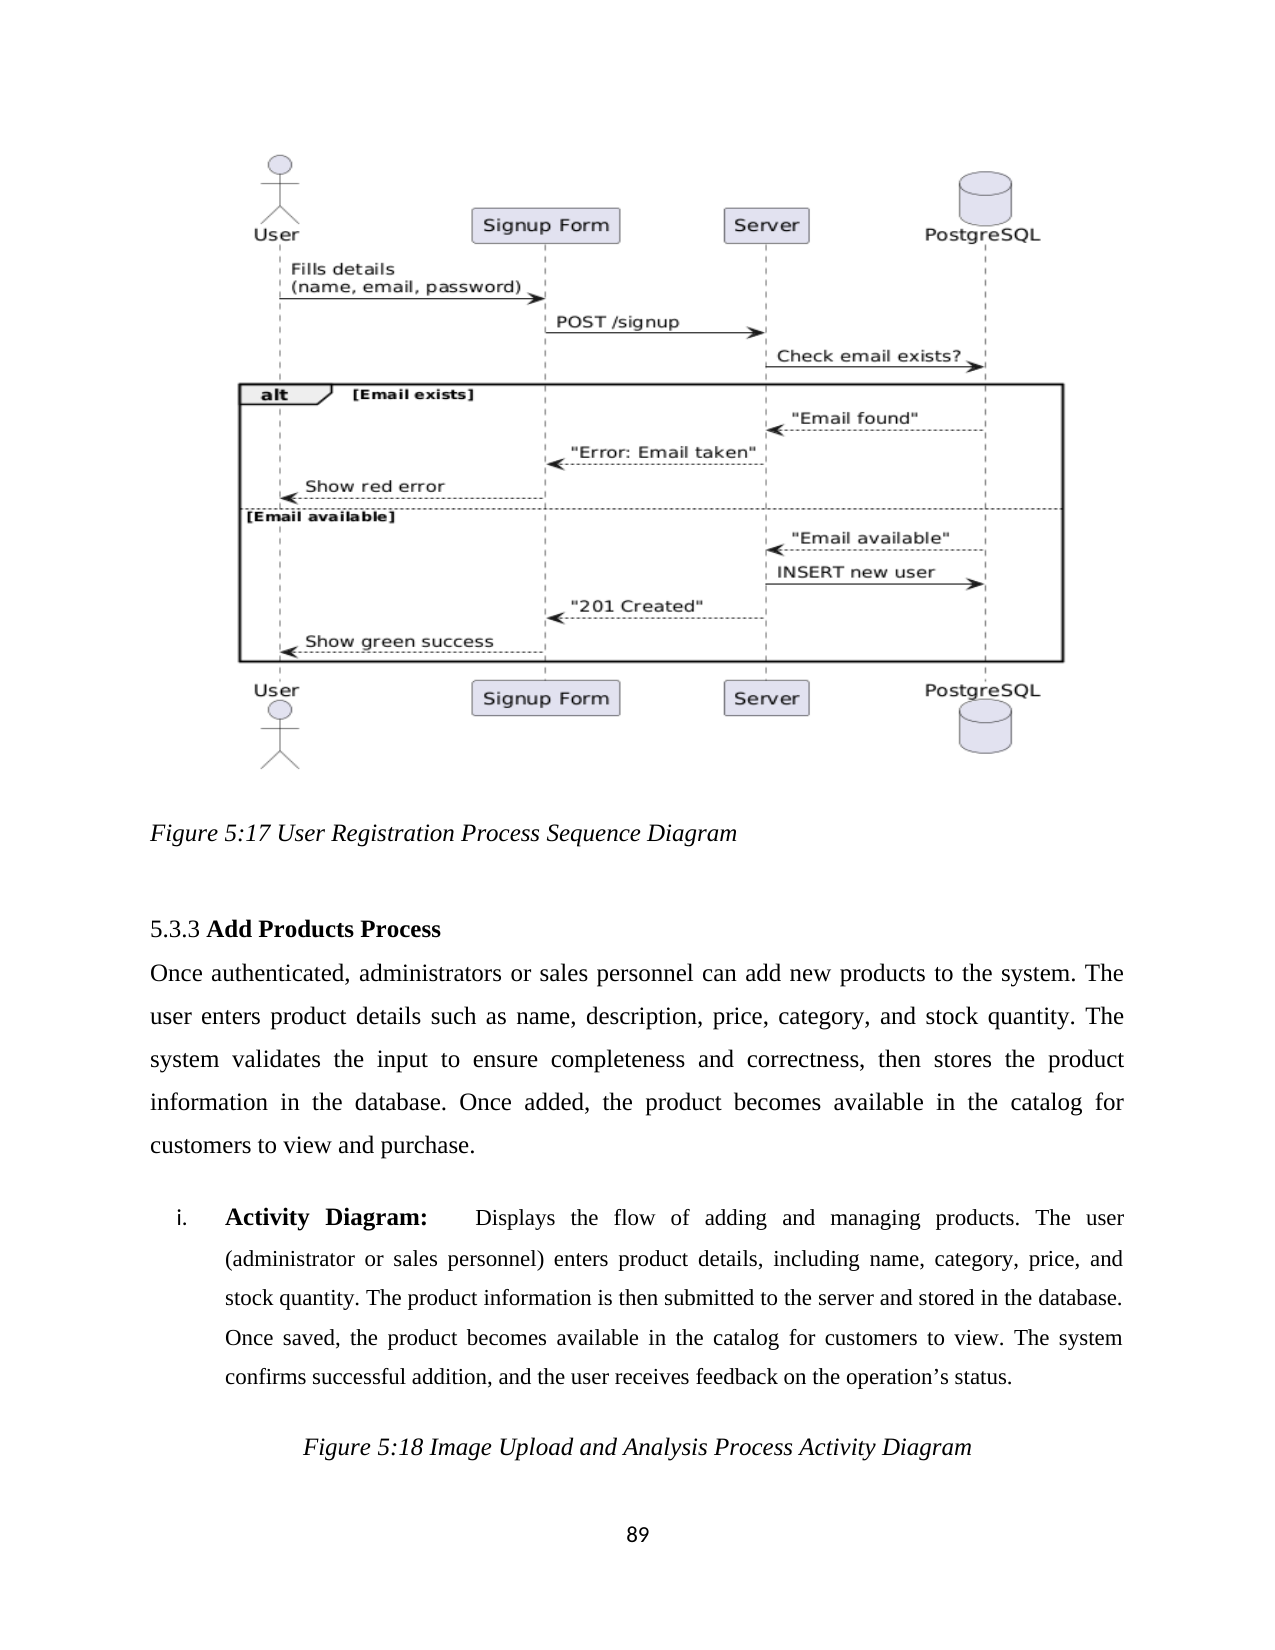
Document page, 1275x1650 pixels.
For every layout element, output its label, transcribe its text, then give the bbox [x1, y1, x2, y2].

subtitle Add Products Process [150, 914, 1125, 943]
picture [225, 150, 1071, 775]
list Activity Diagram: Displays the flow of adding and managing products. The user (administrator or sales personnel) enters product details, including name, category, price, and stock quantity. The product information is then submitted to the server and stored in the database. Once saved, the product becomes available in the catalog for customers to view. The system confirms successful addition, and the user receives feedback on the operation’s status. [187, 1202, 1125, 1389]
text Once authenticated, administrators or sales personnel can add new products to the system. The user enters product details such as name, description, price, category, and stock quantity. The system validates the input to ensure completeness and correctness, then stores the product information in the database. Once added, the product becomes available in the catalog for customers to view and purchase. [150, 958, 1125, 1159]
